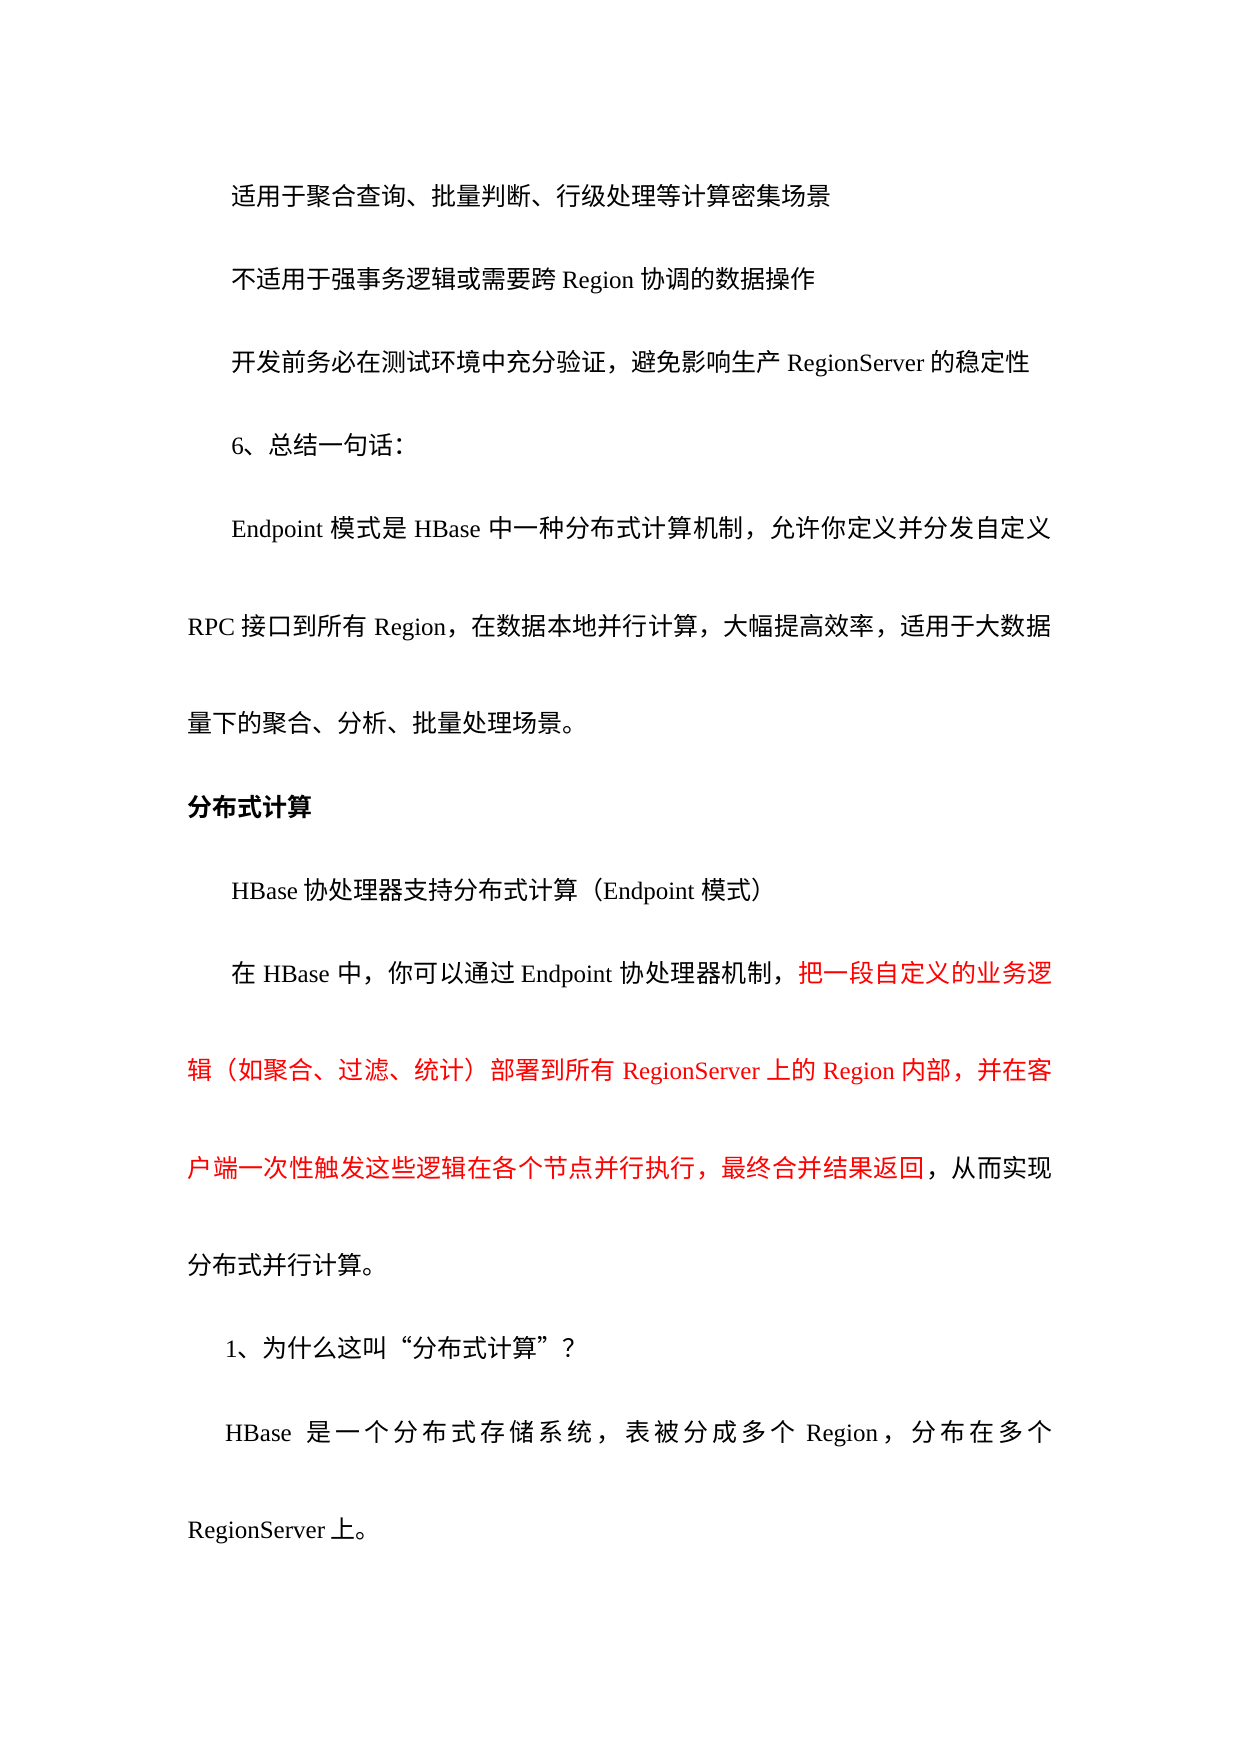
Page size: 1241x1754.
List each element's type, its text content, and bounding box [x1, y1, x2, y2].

subtitle 分布式计算 [187, 773, 1053, 838]
text 在 HBase 中，你可以通过Endpoint 协处理器机制，把一段自定义的业务逻辑（如聚合、过滤、统计）部署到所有 RegionServer 上的 Region 内部，并在客户端一次性触发这些逻辑在各个节点并行执行，最终合并结果返回，从而实现分布式并行计算。 [187, 939, 1053, 1296]
list 1、为什么这叫“分布式计算”？ [225, 1314, 1053, 1379]
text 不适用于强事务逻辑或需要跨 Region 协调的数据操作 [187, 245, 1053, 310]
text HBase 是一个分布式存储系统，表被分成多个Region，分布在多个 RegionServer上。 [187, 1398, 1053, 1560]
text 6、总结一句话： [187, 411, 1053, 476]
text HBase协处理器支持分布式计算（Endpoint 模式） [187, 856, 1053, 921]
text 开发前务必在测试环境中充分验证，避免影响生产 RegionServer 的稳定性 [187, 328, 1053, 393]
text 适用于聚合查询、批量判断、行级处理等计算密集场景 [187, 162, 1053, 227]
text Endpoint 模式是 HBase 中一种分布式计算机制，允许你定义并分发自定义 RPC 接口到所有 Region，在数据本地并行计算，大幅提高效率，适用于大数据量下的聚合、分析、批量处理场景。 [187, 494, 1053, 754]
